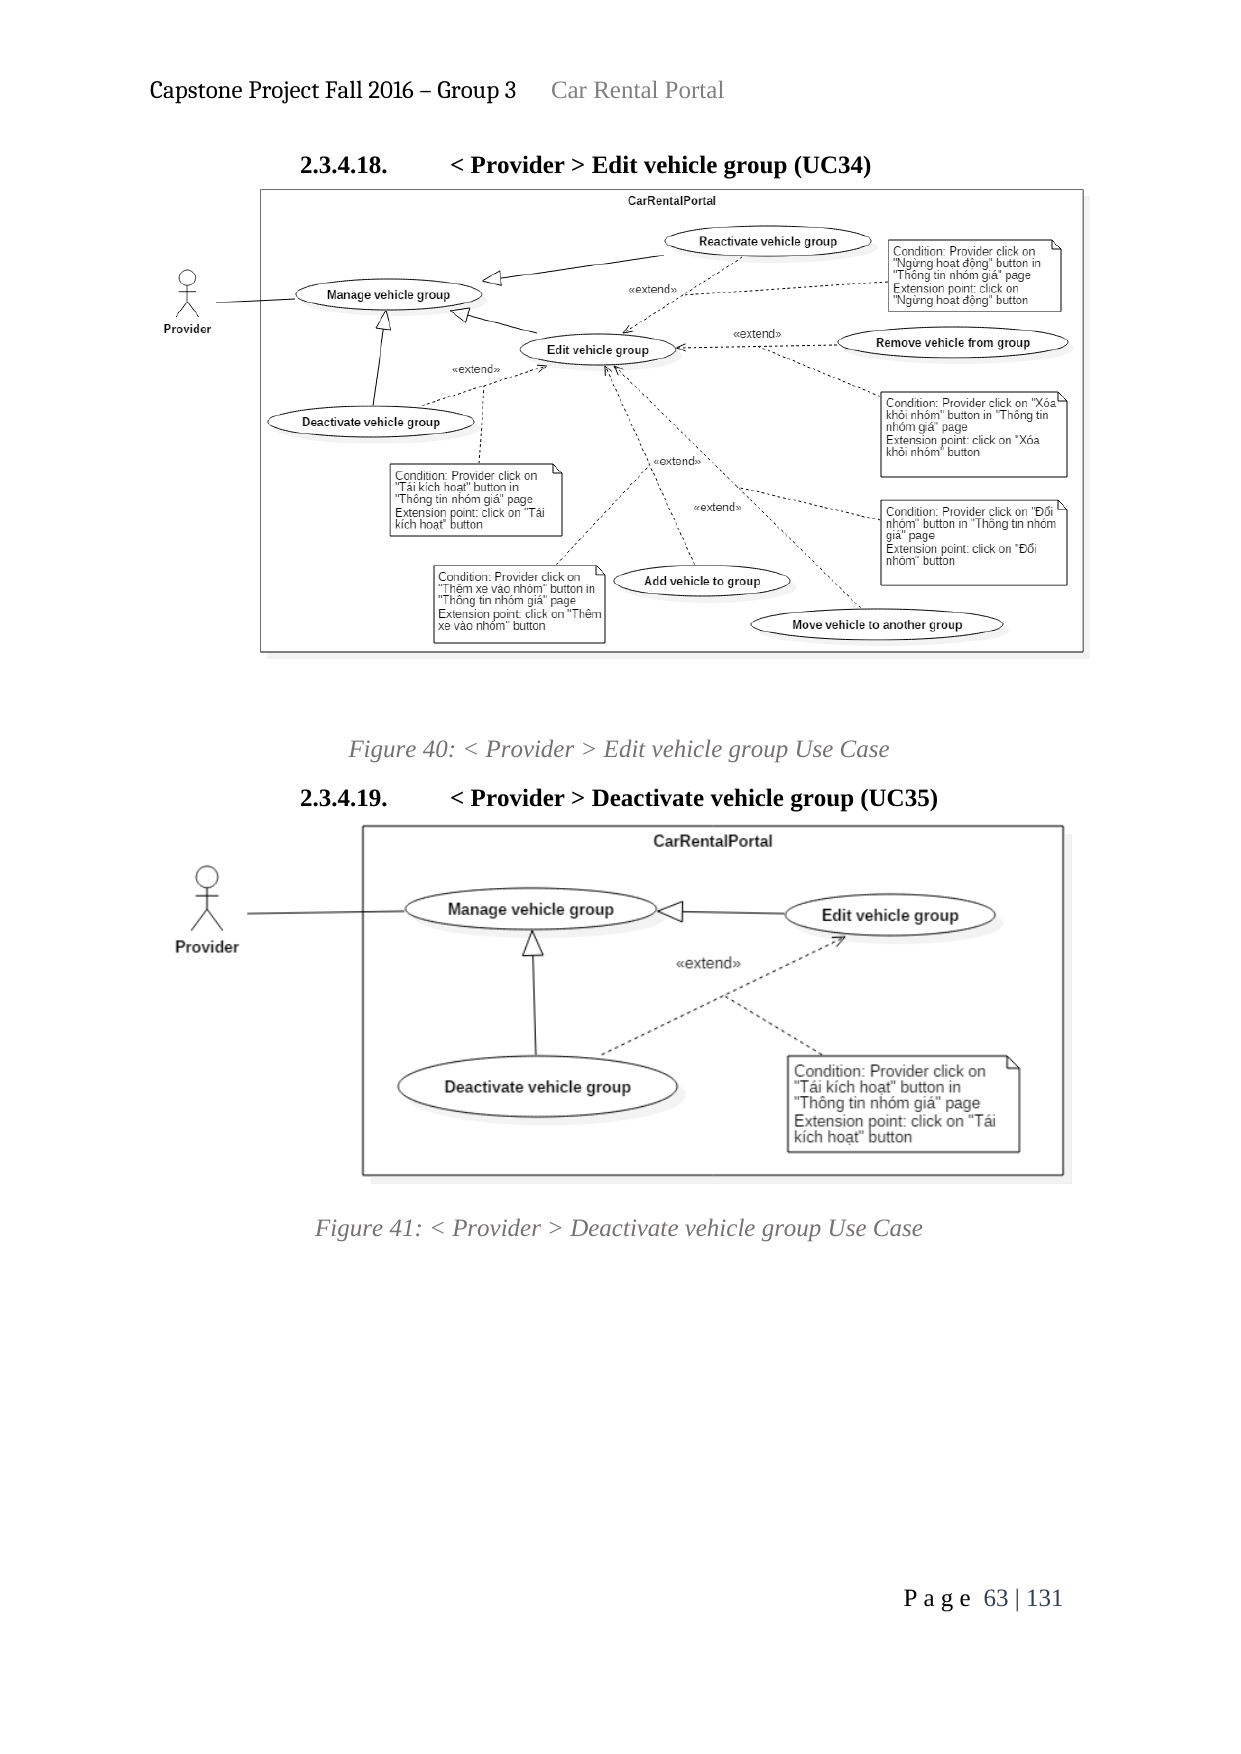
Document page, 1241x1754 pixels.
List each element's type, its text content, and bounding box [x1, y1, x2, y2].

picture [156, 814, 1084, 1194]
subtitle < Provider > Deactivate vehicle group (UC35) [300, 783, 1090, 812]
picture [150, 181, 1097, 667]
subtitle < Provider > Edit vehicle group (UC34) [300, 150, 1090, 179]
